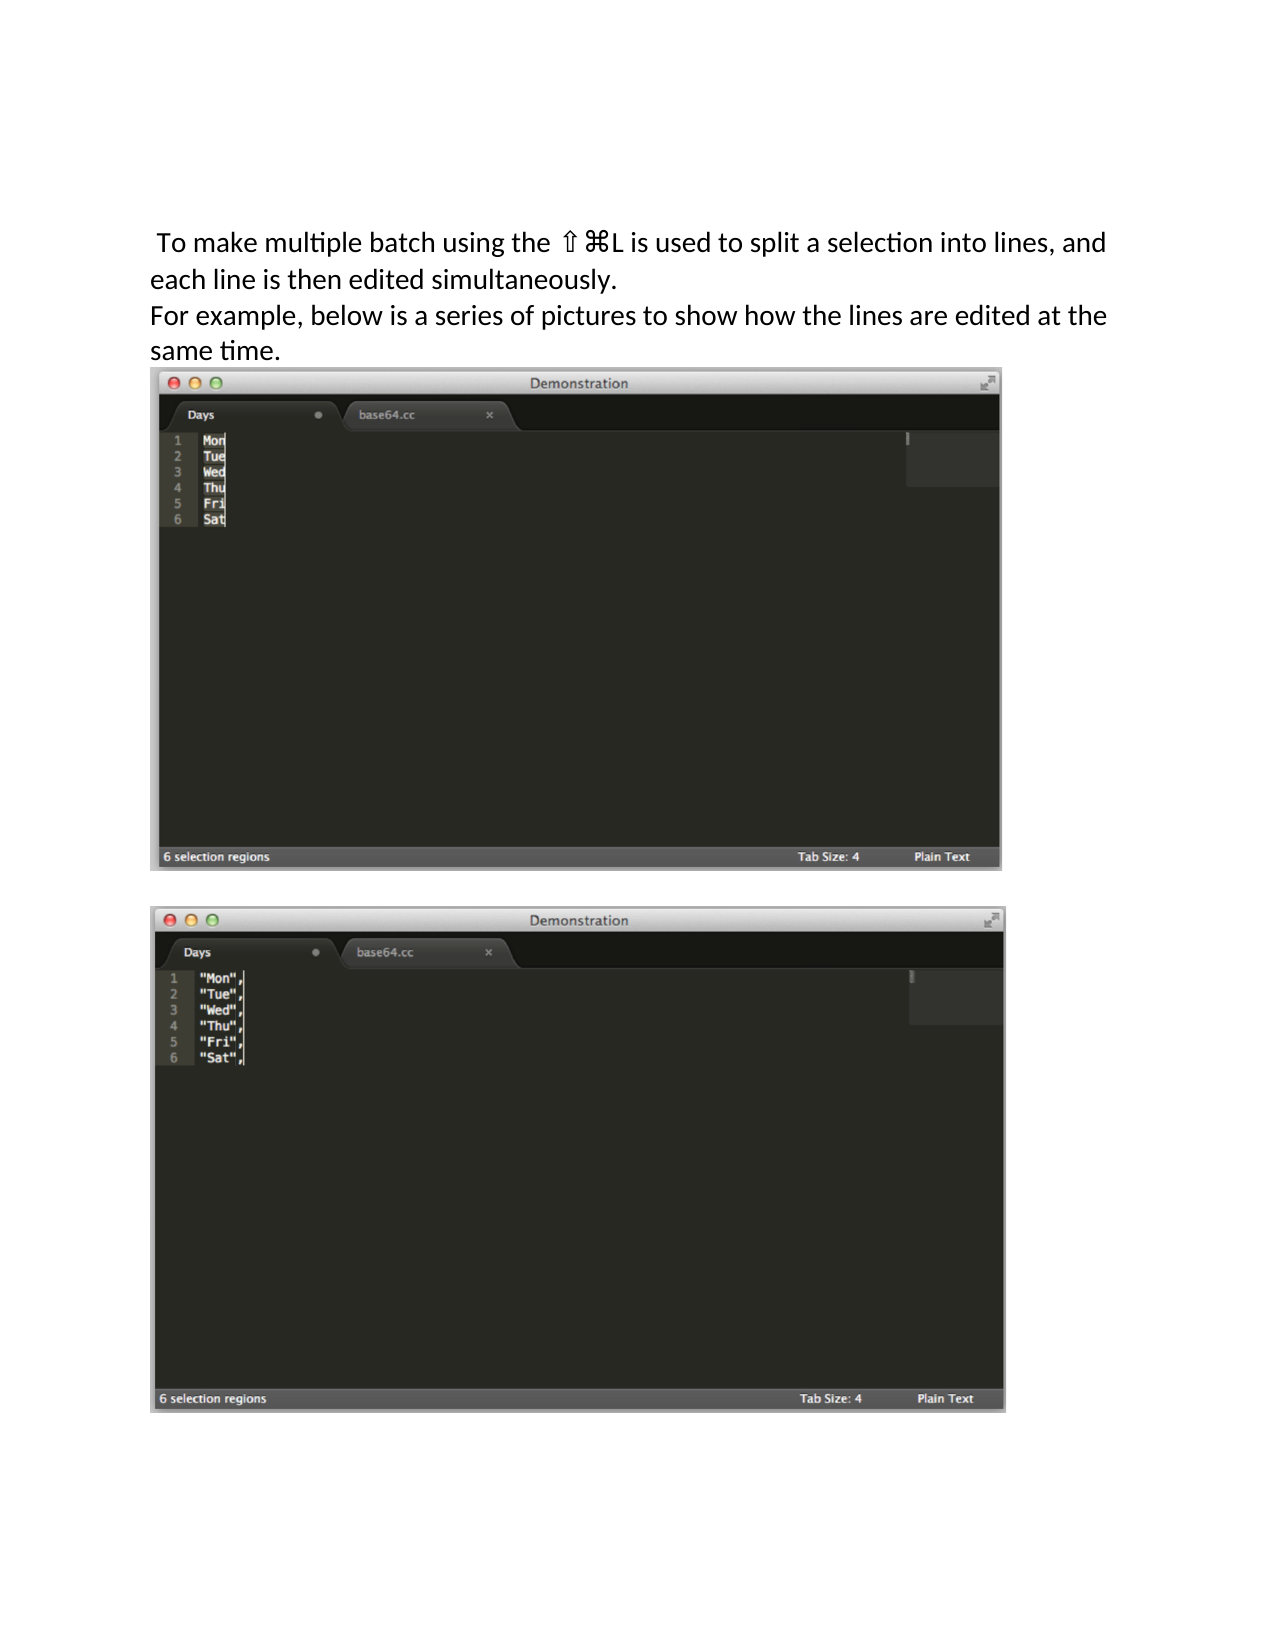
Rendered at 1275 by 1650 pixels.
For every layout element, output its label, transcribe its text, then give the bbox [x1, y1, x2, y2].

text To make multiple batch using the ⇧⌘L is used to split a selection into lines, and each line is then edited simultaneously. [150, 221, 1125, 297]
picture [150, 906, 1007, 1413]
picture [150, 367, 1003, 871]
text For example, below is a series of pictures to show how the lines are edited at the same time. [150, 297, 1125, 368]
